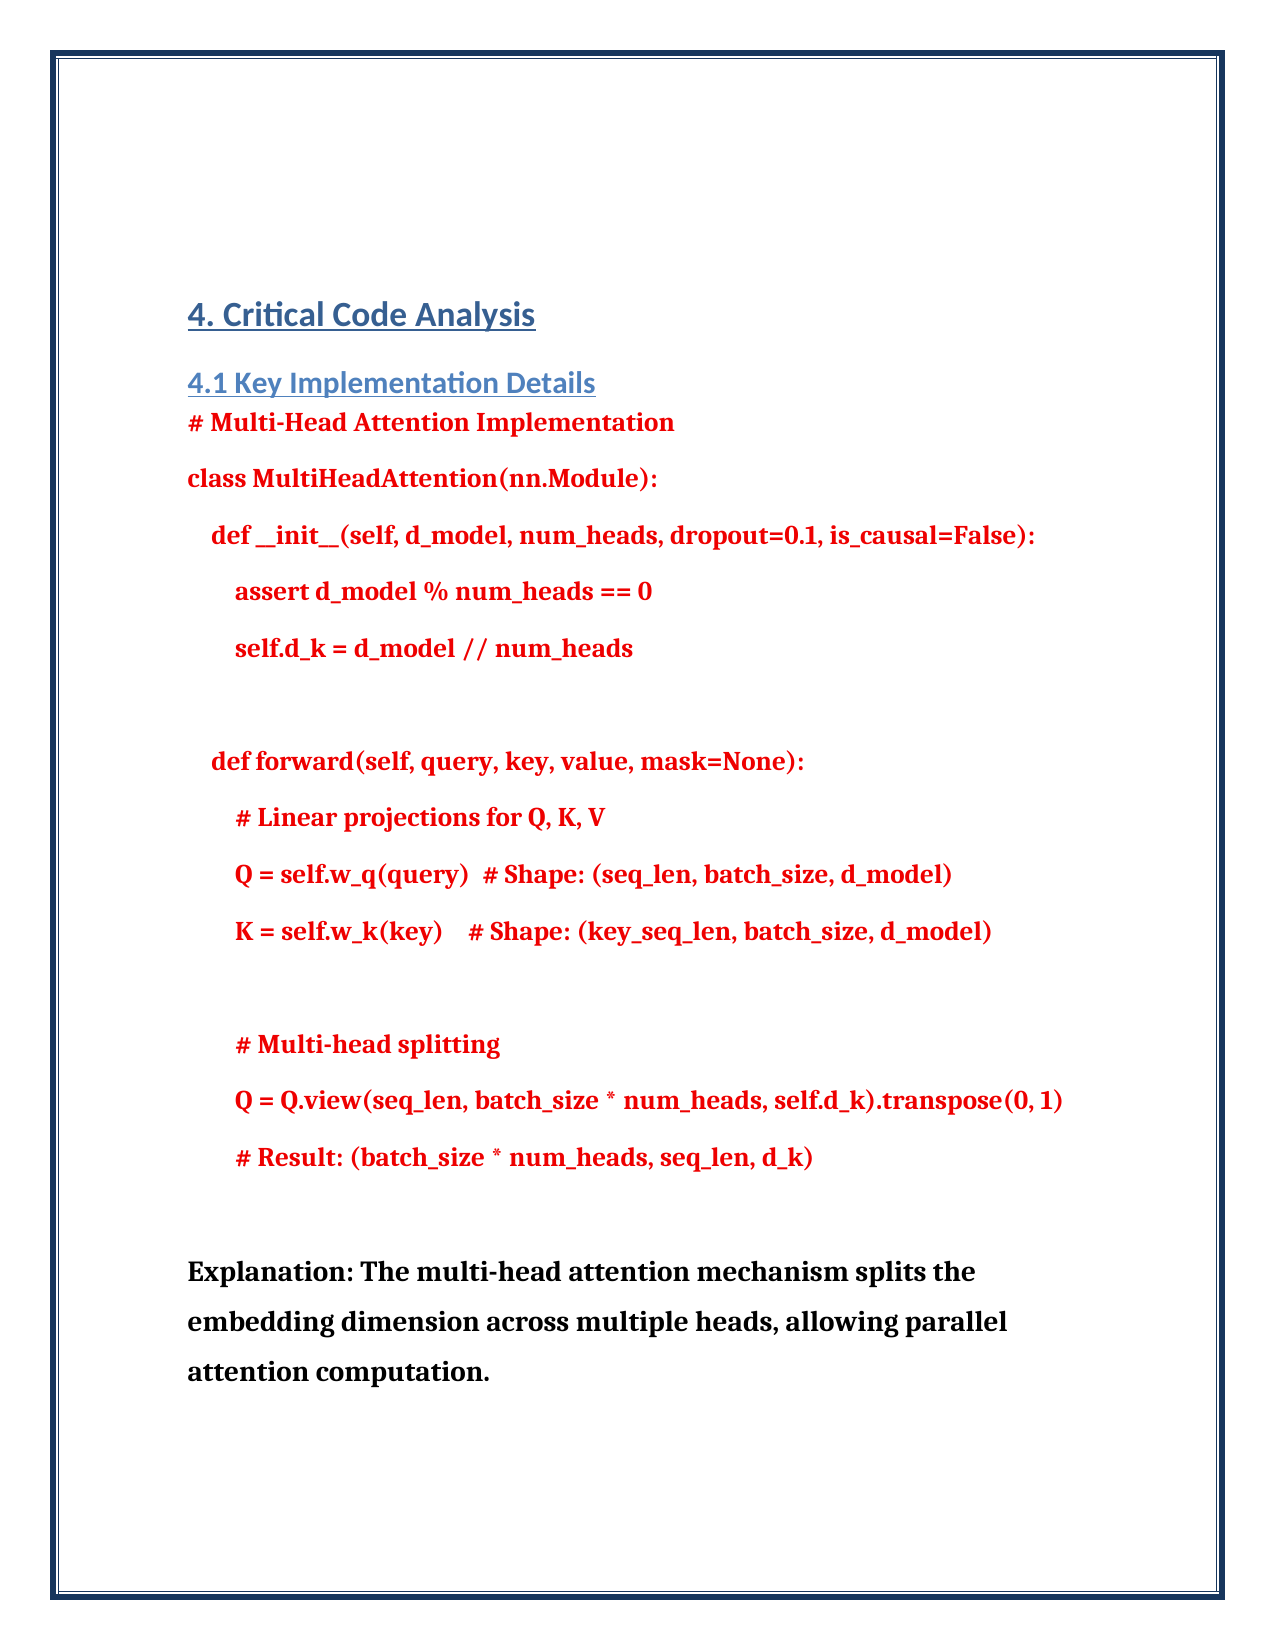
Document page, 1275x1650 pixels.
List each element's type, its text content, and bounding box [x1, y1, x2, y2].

text class MultiHeadAttention(nn.Module): [187, 463, 1087, 494]
subtitle 4.1 Key Implementation Details [187, 363, 1087, 401]
text # Result: (batch_size * num_heads, seq_len, d_k) [187, 1142, 1087, 1173]
text def __init__(self, d_model, num_heads, dropout=0.1, is_causal=False): [187, 520, 1087, 551]
text K = self.w_k(key) # Shape: (key_seq_len, batch_size, d_model) [187, 916, 1087, 947]
text Q = Q.view(seq_len, batch_size * num_heads, self.d_k).transpose(0, 1) [187, 1085, 1087, 1116]
text Explanation: The multi-head attention mechanism splits the embedding dimension across multiple heads, allowing parallel attention computation. [187, 1255, 1087, 1389]
text assert d_model % num_heads == 0 [187, 576, 1087, 607]
text # Multi-head splitting [187, 1029, 1087, 1060]
subtitle 4. Critical Code Analysis [187, 292, 1087, 336]
text # Linear projections for Q, K, V [187, 802, 1087, 834]
text self.d_k = d_model // num_heads [187, 633, 1087, 664]
text # Multi-Head Attention Implementation [187, 407, 1087, 438]
text Q = self.w_q(query) # Shape: (seq_len, batch_size, d_model) [187, 859, 1087, 890]
text def forward(self, query, key, value, mask=None): [187, 746, 1087, 777]
